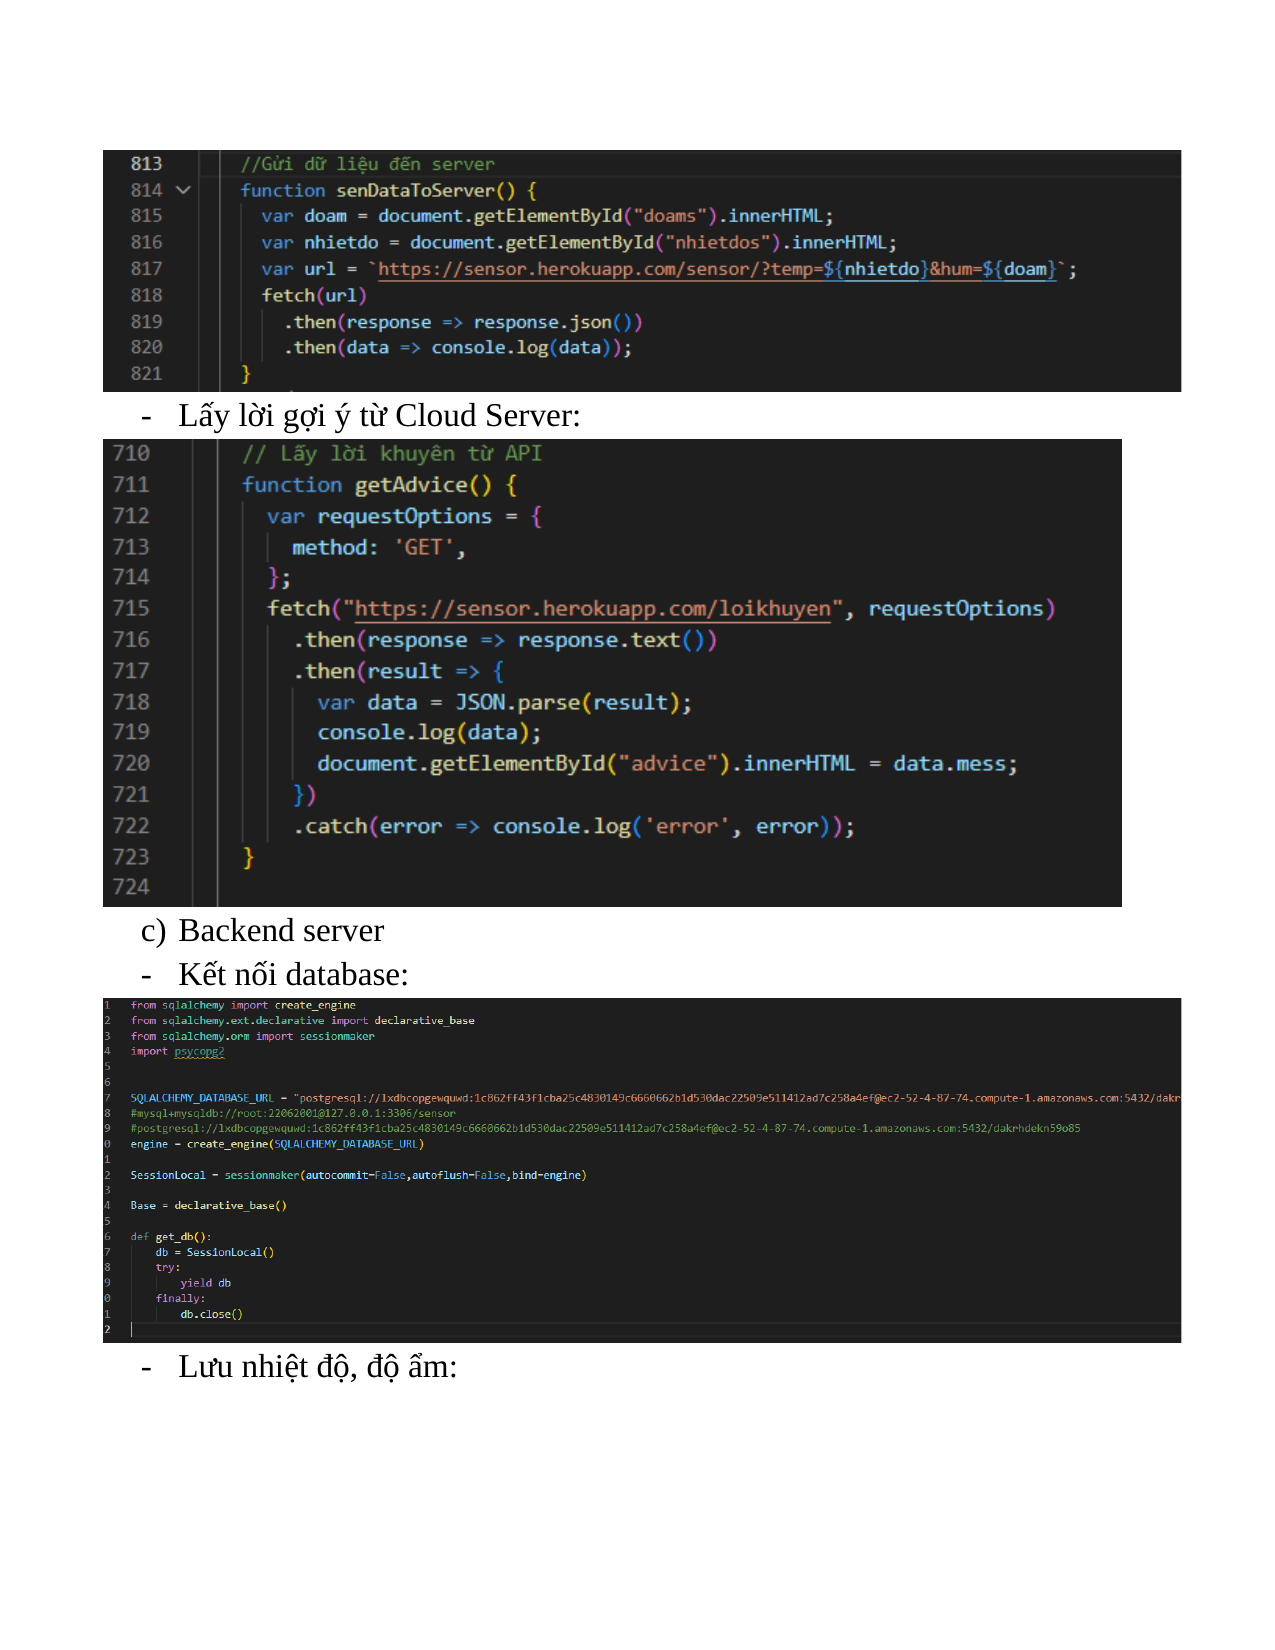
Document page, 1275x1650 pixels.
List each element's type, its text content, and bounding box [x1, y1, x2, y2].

picture [103, 998, 1182, 1343]
list Backend server [141, 911, 1181, 949]
list Kết nối database: [141, 955, 1181, 993]
picture [103, 150, 1182, 392]
picture [103, 439, 1122, 907]
list Lưu nhiệt độ, độ ẩm: [141, 1346, 1181, 1385]
list Lấy lời gợi ý từ Cloud Server: [141, 396, 1181, 434]
